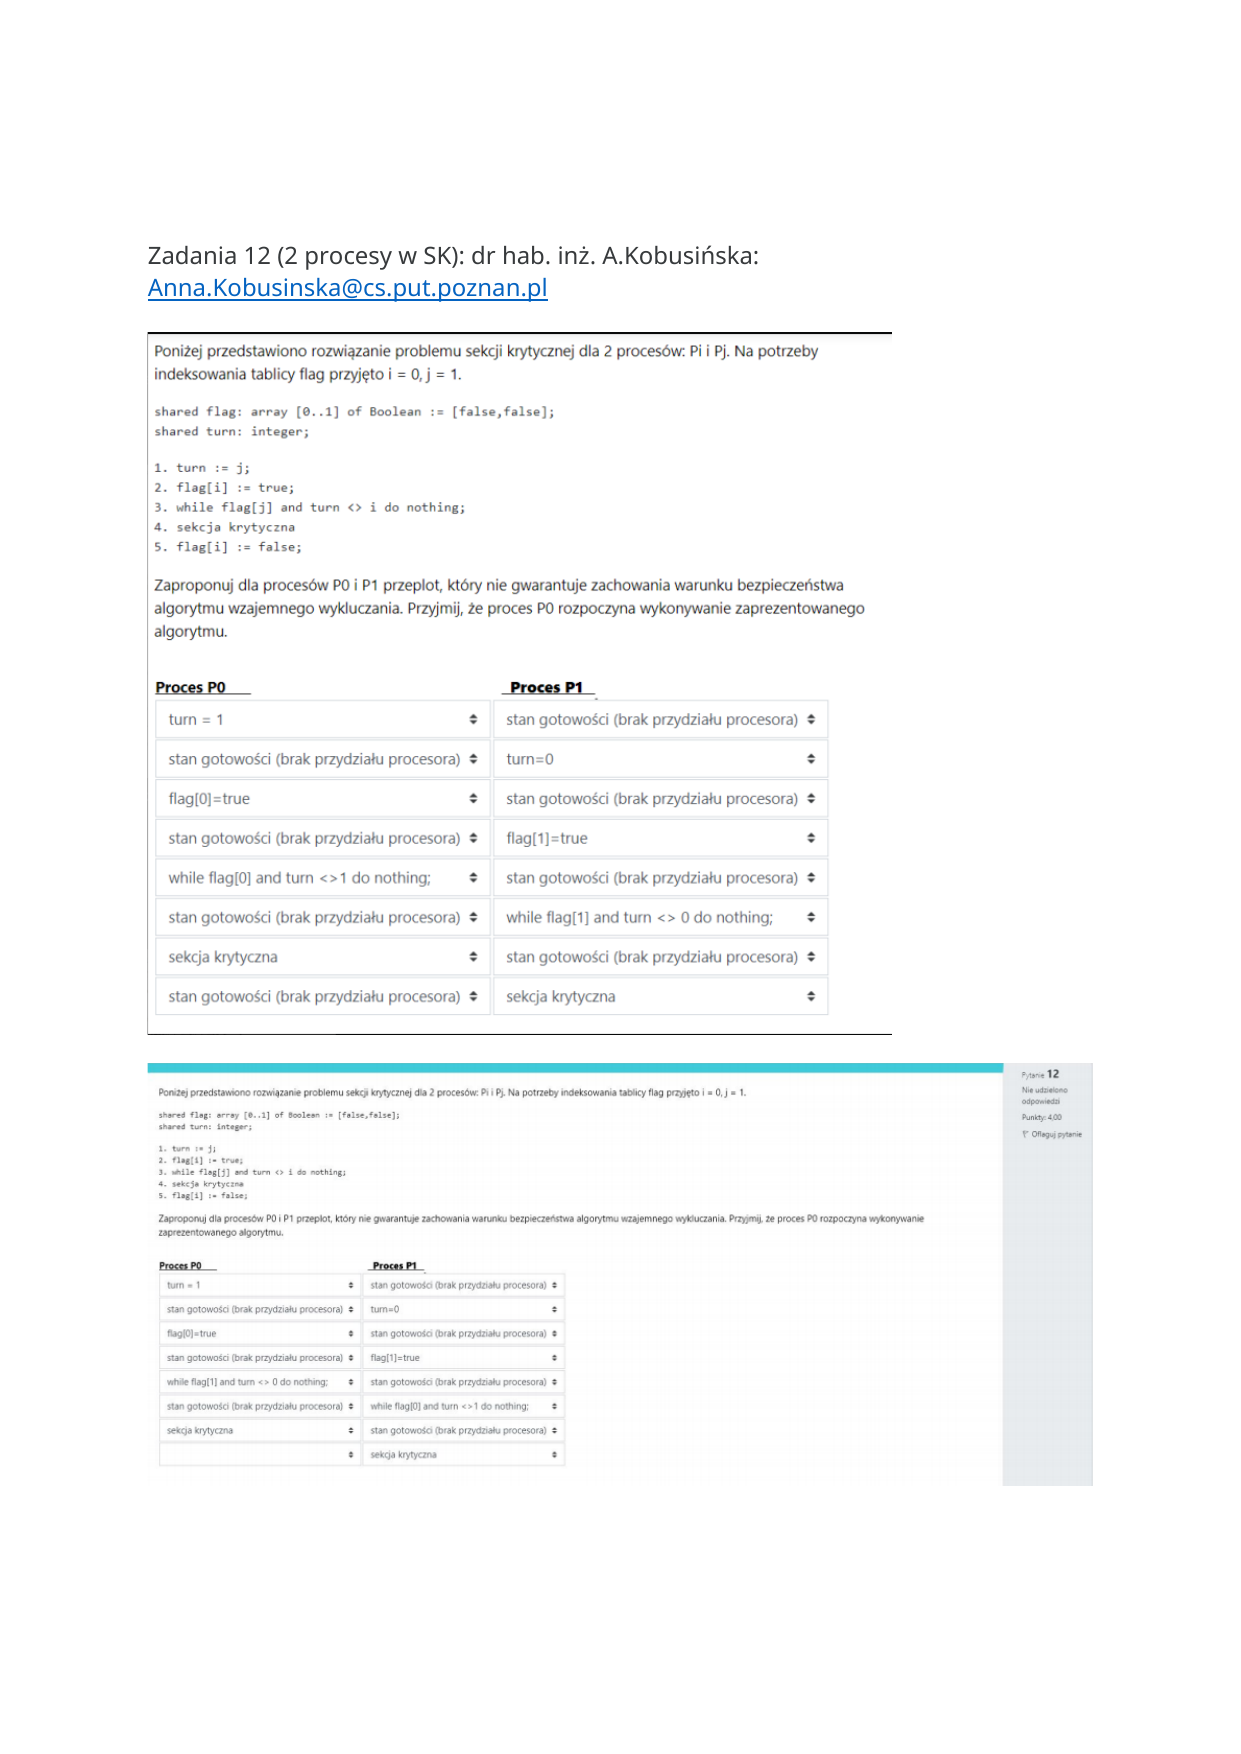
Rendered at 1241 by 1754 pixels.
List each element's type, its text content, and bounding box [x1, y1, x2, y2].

picture [147, 332, 892, 1035]
picture [147, 1063, 1093, 1486]
text Zadania 12 (2 procesy w SK): dr hab. inż. A.Kobusińska: Anna.Kobusinska@cs.put.poznan.pl [148, 238, 1093, 304]
